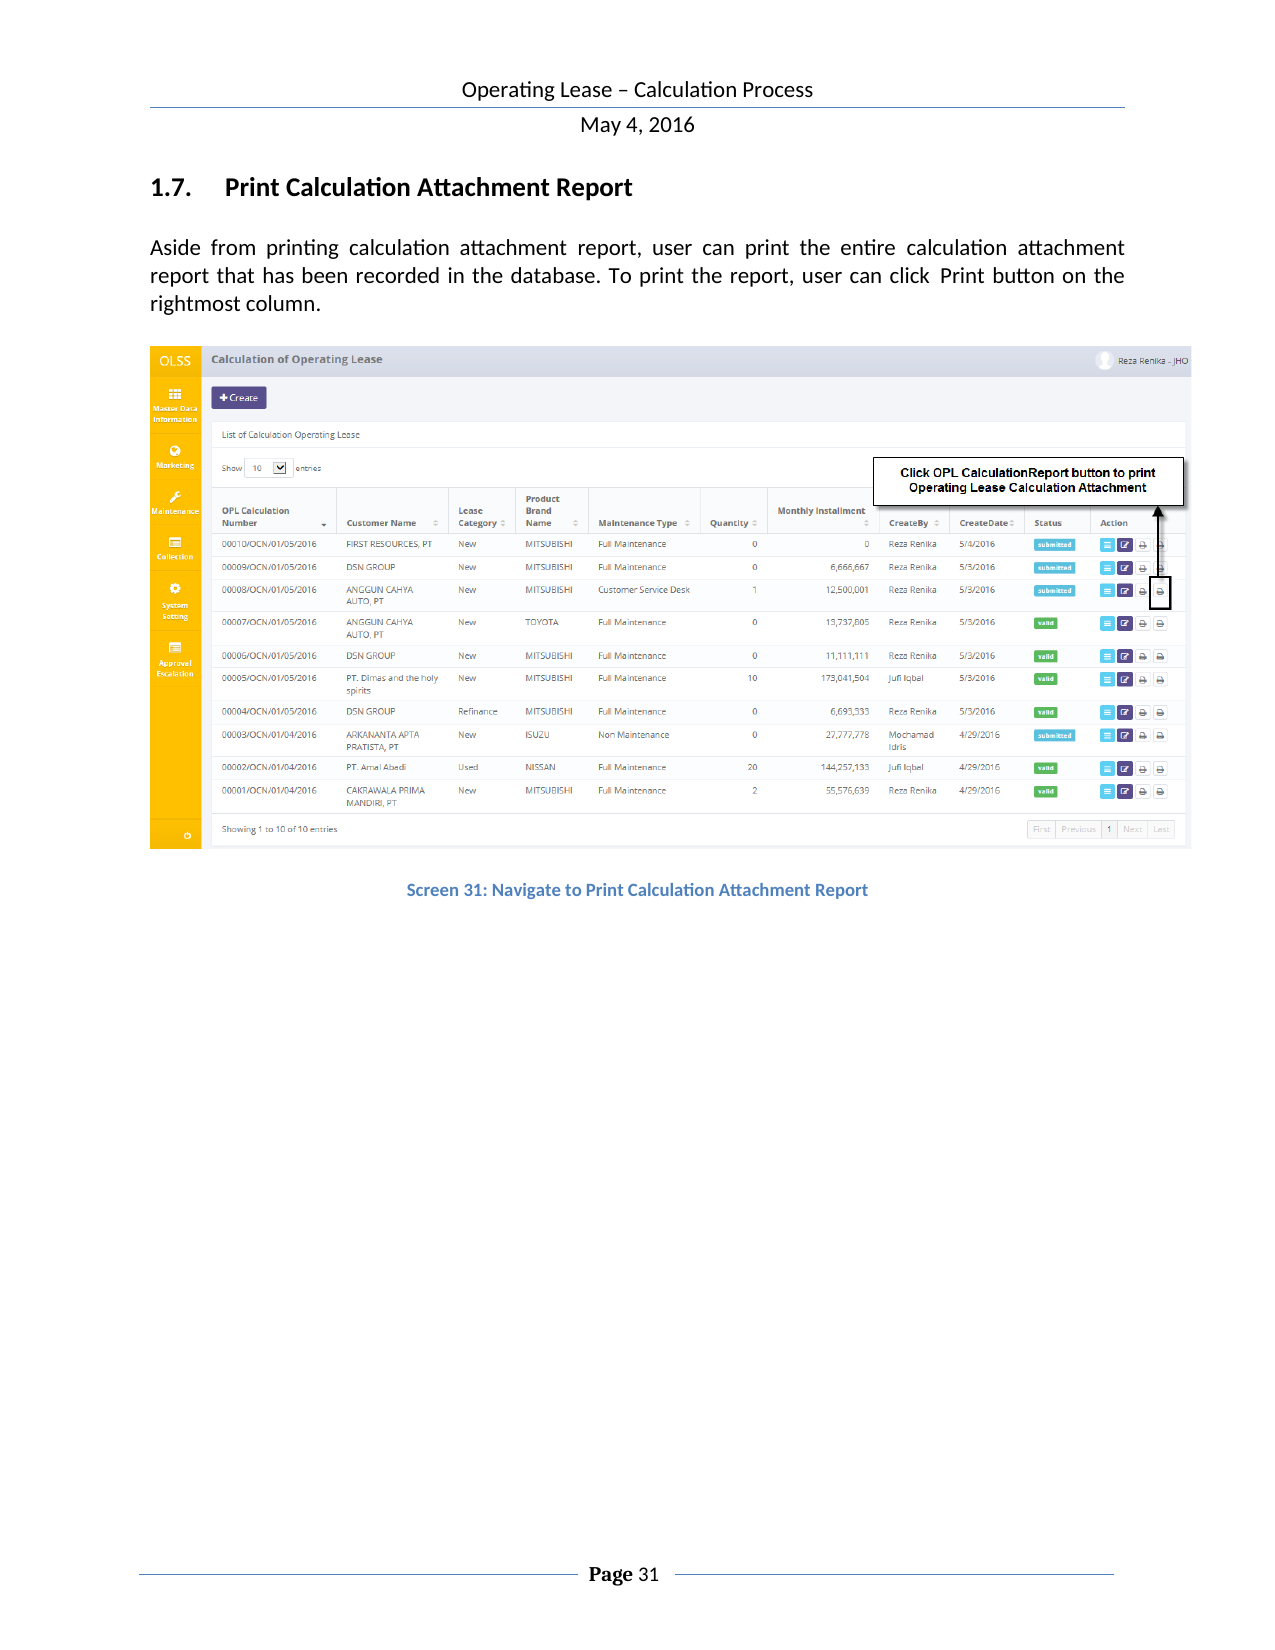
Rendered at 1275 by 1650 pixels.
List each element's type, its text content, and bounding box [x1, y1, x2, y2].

picture [150, 346, 1192, 849]
subtitle Print Calculation Attachment Report [150, 171, 1125, 203]
text Aside from printing calculation attachment report, user can print the entire calculation attachment report that has been recorded in the database. To print the report, user can click Print button on the rightmost column. [150, 233, 1125, 317]
